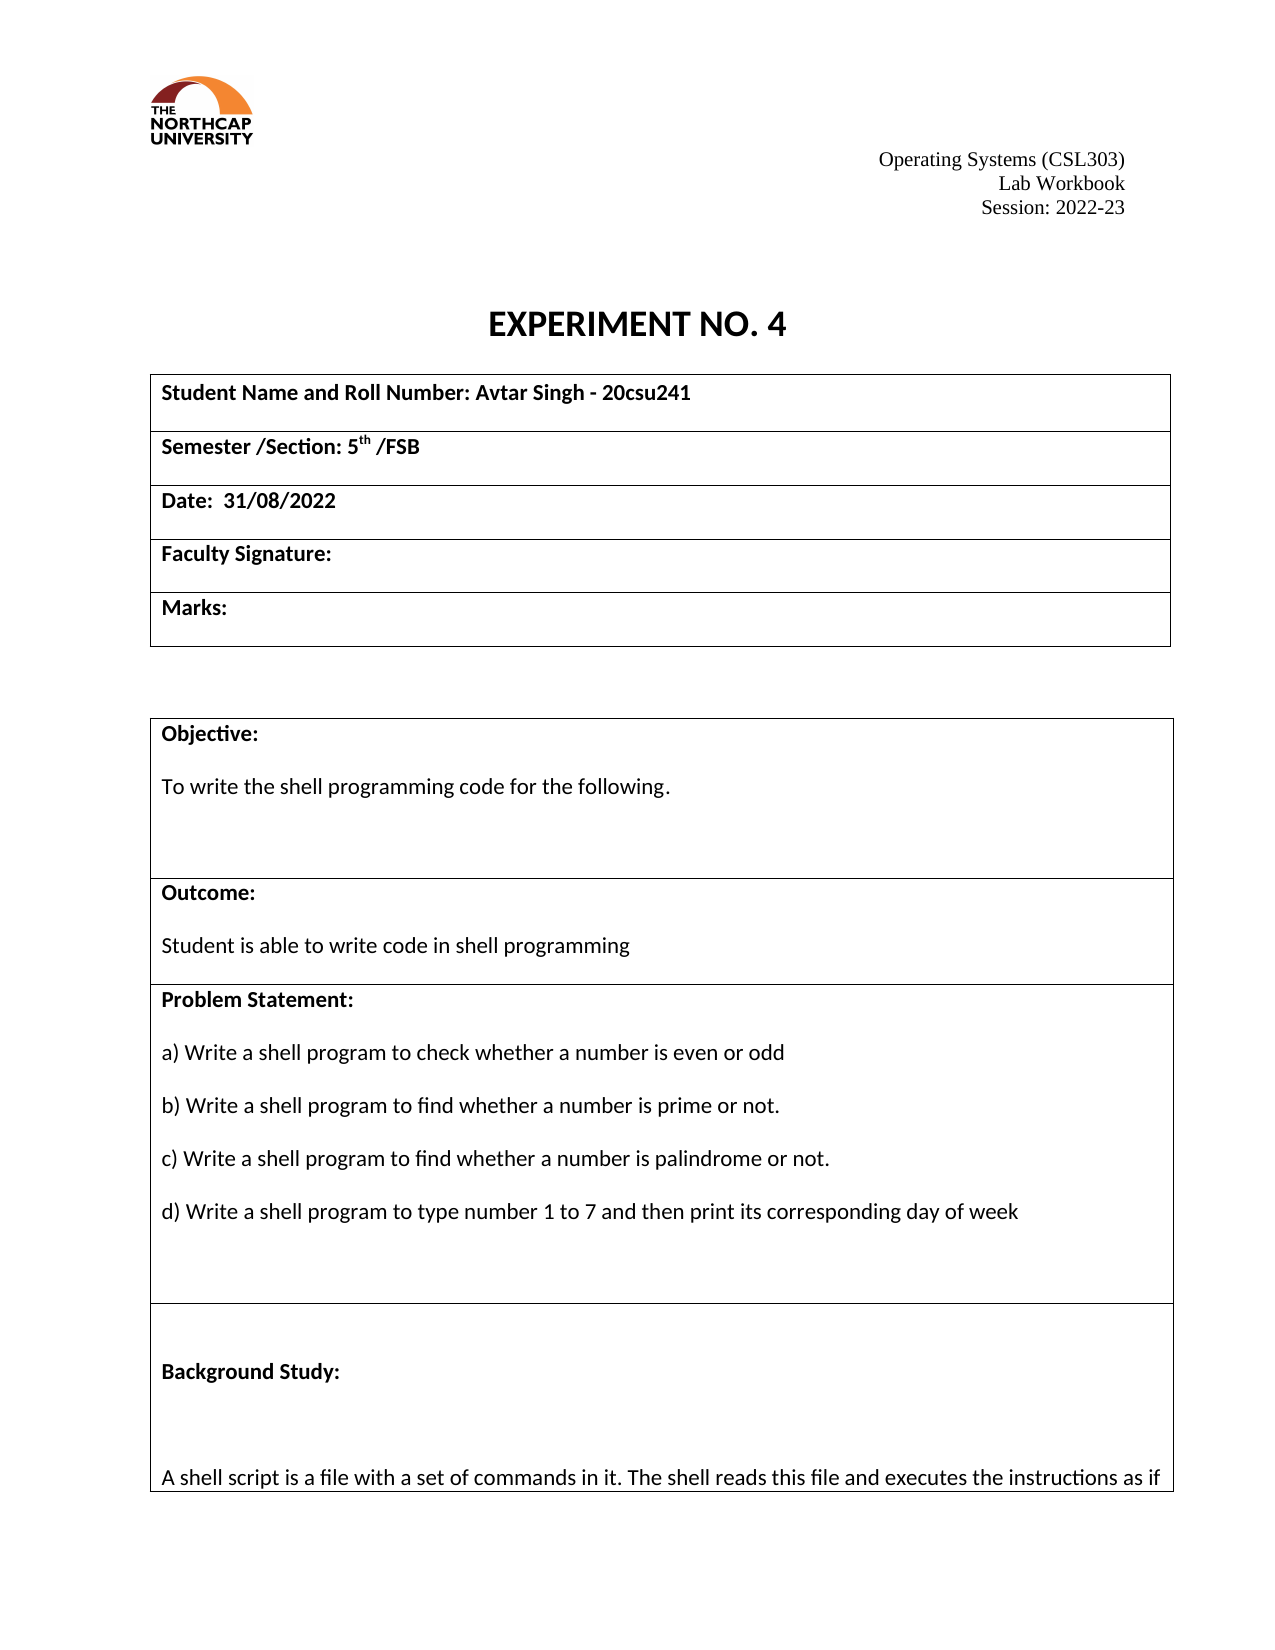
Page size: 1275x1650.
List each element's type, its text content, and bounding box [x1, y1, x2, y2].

table_cell Semester /Section: 5th /FSB [151, 432, 1170, 485]
table_cell Date: 31/08/2022 [151, 486, 1170, 538]
table_cell Problem Statement: a) Write a shell program to check whether a number is even or odd b) Write a shell program to find whether a number is prime or not. c) Write a shell program to find whether a number is palindrome or not. d) Write a shell program to type number 1 to 7 and then print its corresponding day of week [151, 985, 1173, 1303]
table_header Student Name and Roll Number: Avtar Singh - 20csu241 [151, 375, 1170, 431]
text EXPERIMENT NO. 4 [150, 300, 1125, 346]
table_cell Faculty Signature: [151, 540, 1170, 592]
table_cell Marks: [151, 593, 1170, 646]
table_header Objective: To write the shell programming code for the following. [151, 719, 1173, 877]
picture [150, 75, 254, 147]
table_cell Outcome: Student is able to write code in shell programming [151, 879, 1173, 984]
